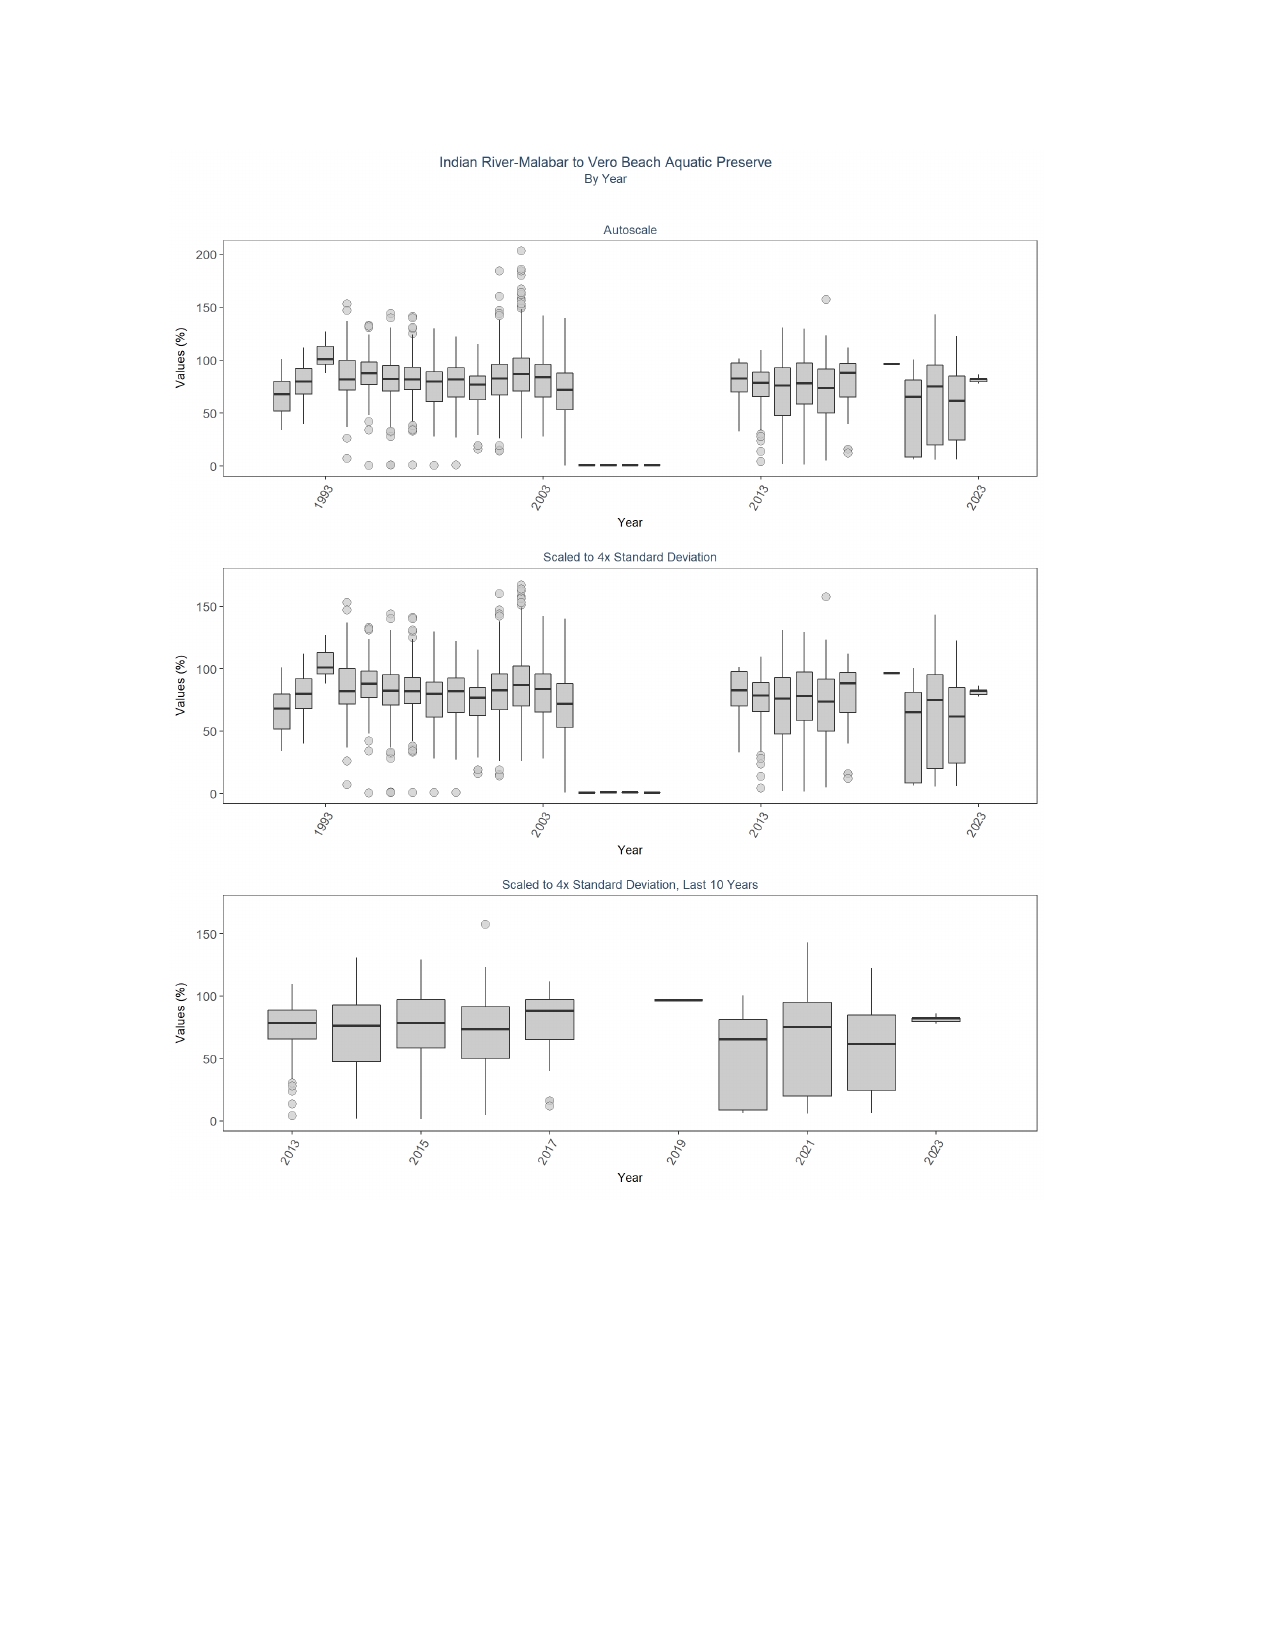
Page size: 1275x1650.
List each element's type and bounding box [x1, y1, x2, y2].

picture [168, 150, 1044, 1200]
